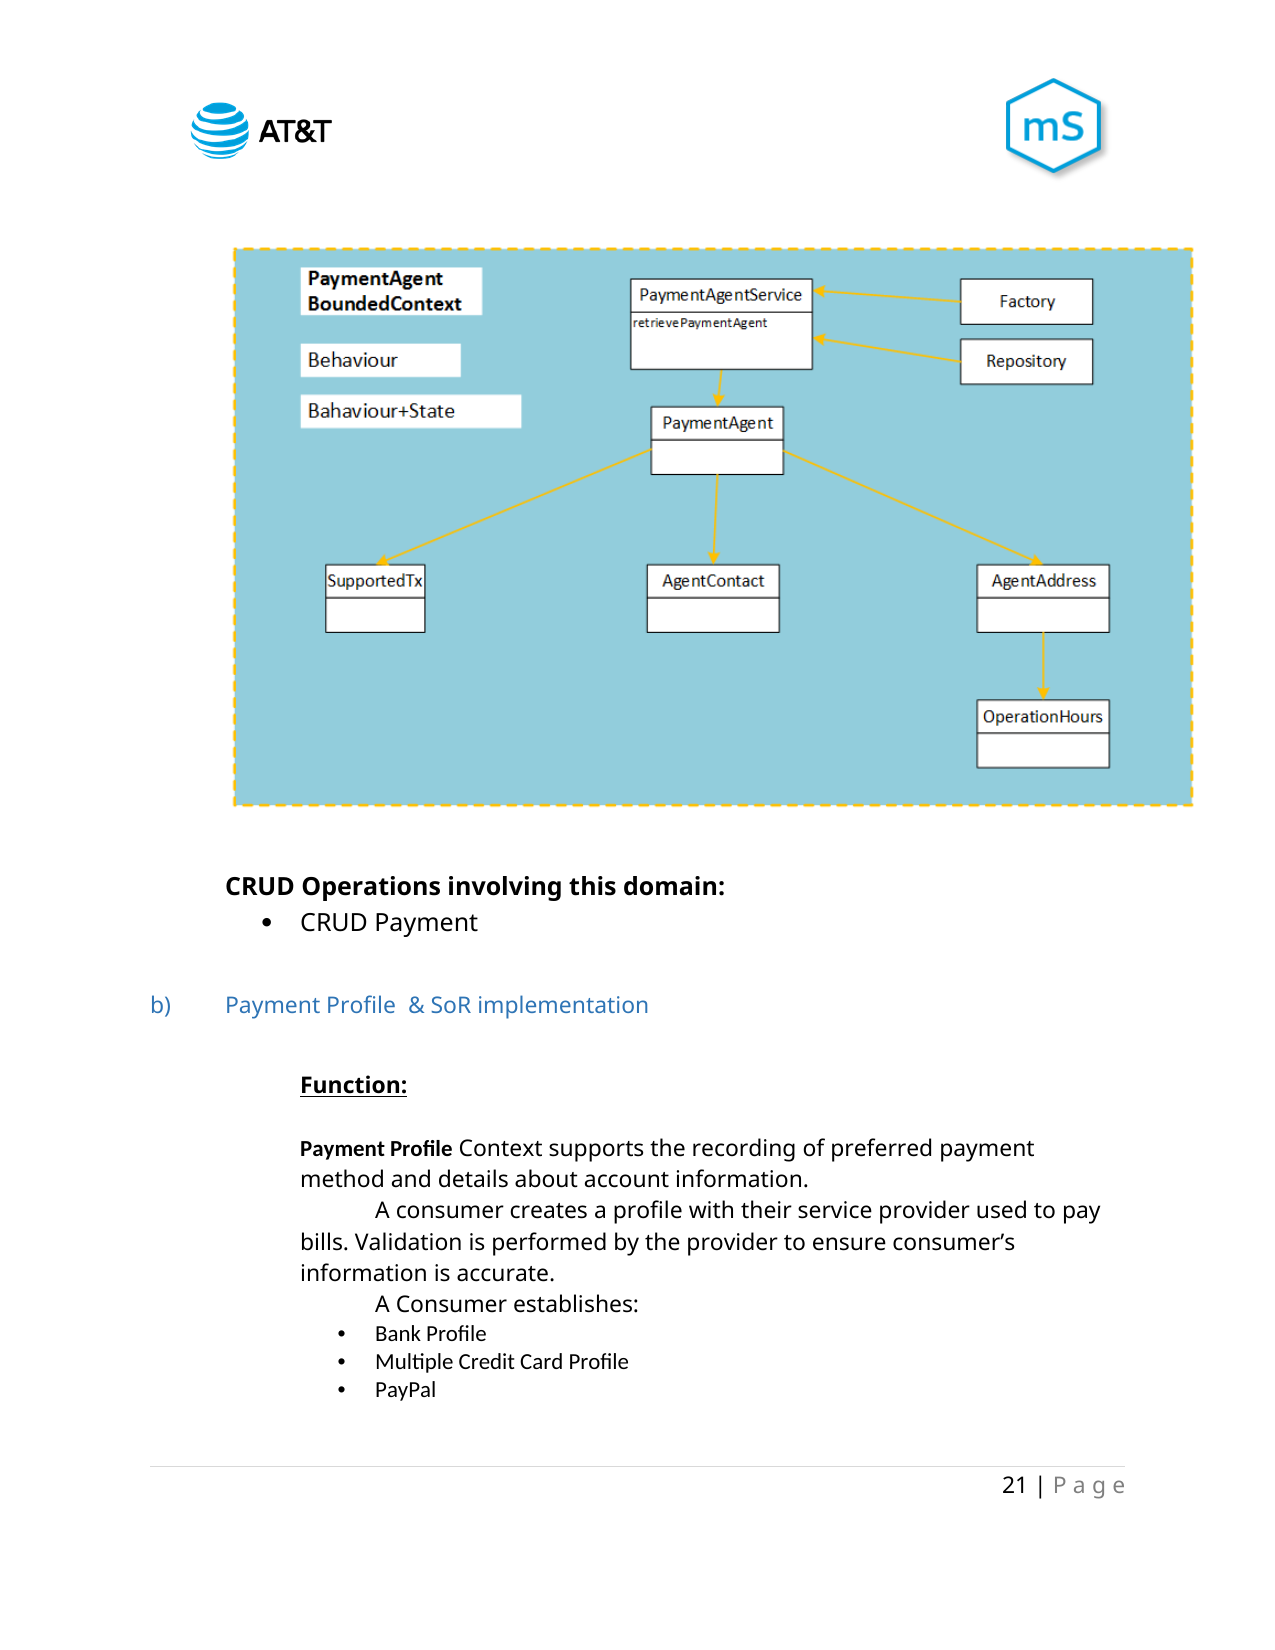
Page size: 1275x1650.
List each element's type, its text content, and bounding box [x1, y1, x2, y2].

picture [161, 75, 360, 187]
picture [225, 242, 1200, 813]
list PayPal [337, 1375, 1125, 1403]
text A Consumer establishes: [300, 1288, 1125, 1319]
text A consumer creates a profile with their service provider used to pay bills. Validation is performed by the provider to ensure consumer’s information is accurate. [300, 1194, 1125, 1288]
list CRUD Payment [262, 905, 1125, 939]
text Payment Profile Context supports the recording of preferred payment method and details about account information. [300, 1132, 1125, 1194]
list CRUD Operations involving this domain: [225, 868, 1125, 902]
list Bank Profile [337, 1319, 1125, 1347]
subtitle b) Payment Profile & SoR implementation [150, 989, 1125, 1020]
list Multiple Credit Card Profile [337, 1347, 1125, 1375]
picture [996, 75, 1114, 186]
text Function: [225, 1069, 1125, 1101]
